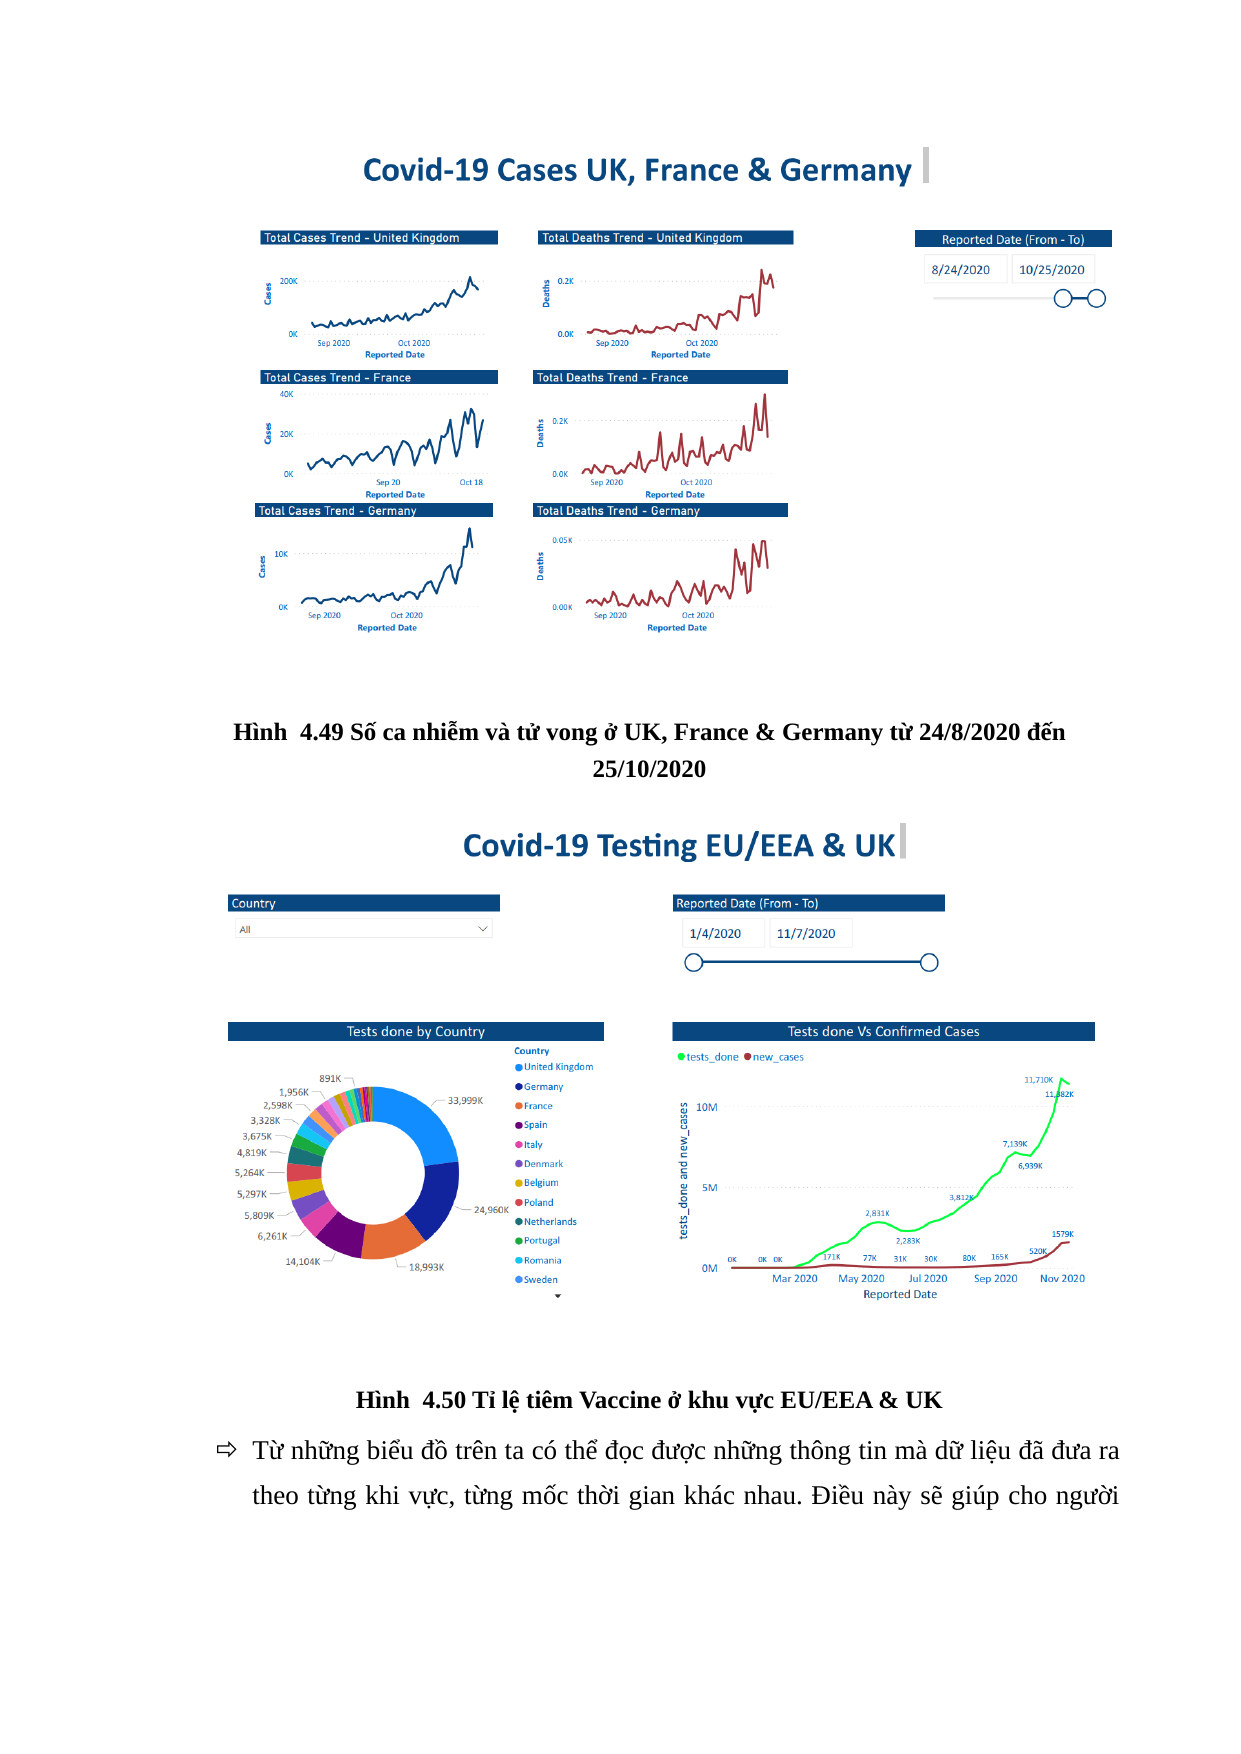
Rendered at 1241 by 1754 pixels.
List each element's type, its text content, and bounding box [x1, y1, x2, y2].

picture [177, 800, 1122, 1359]
picture [177, 131, 1122, 684]
